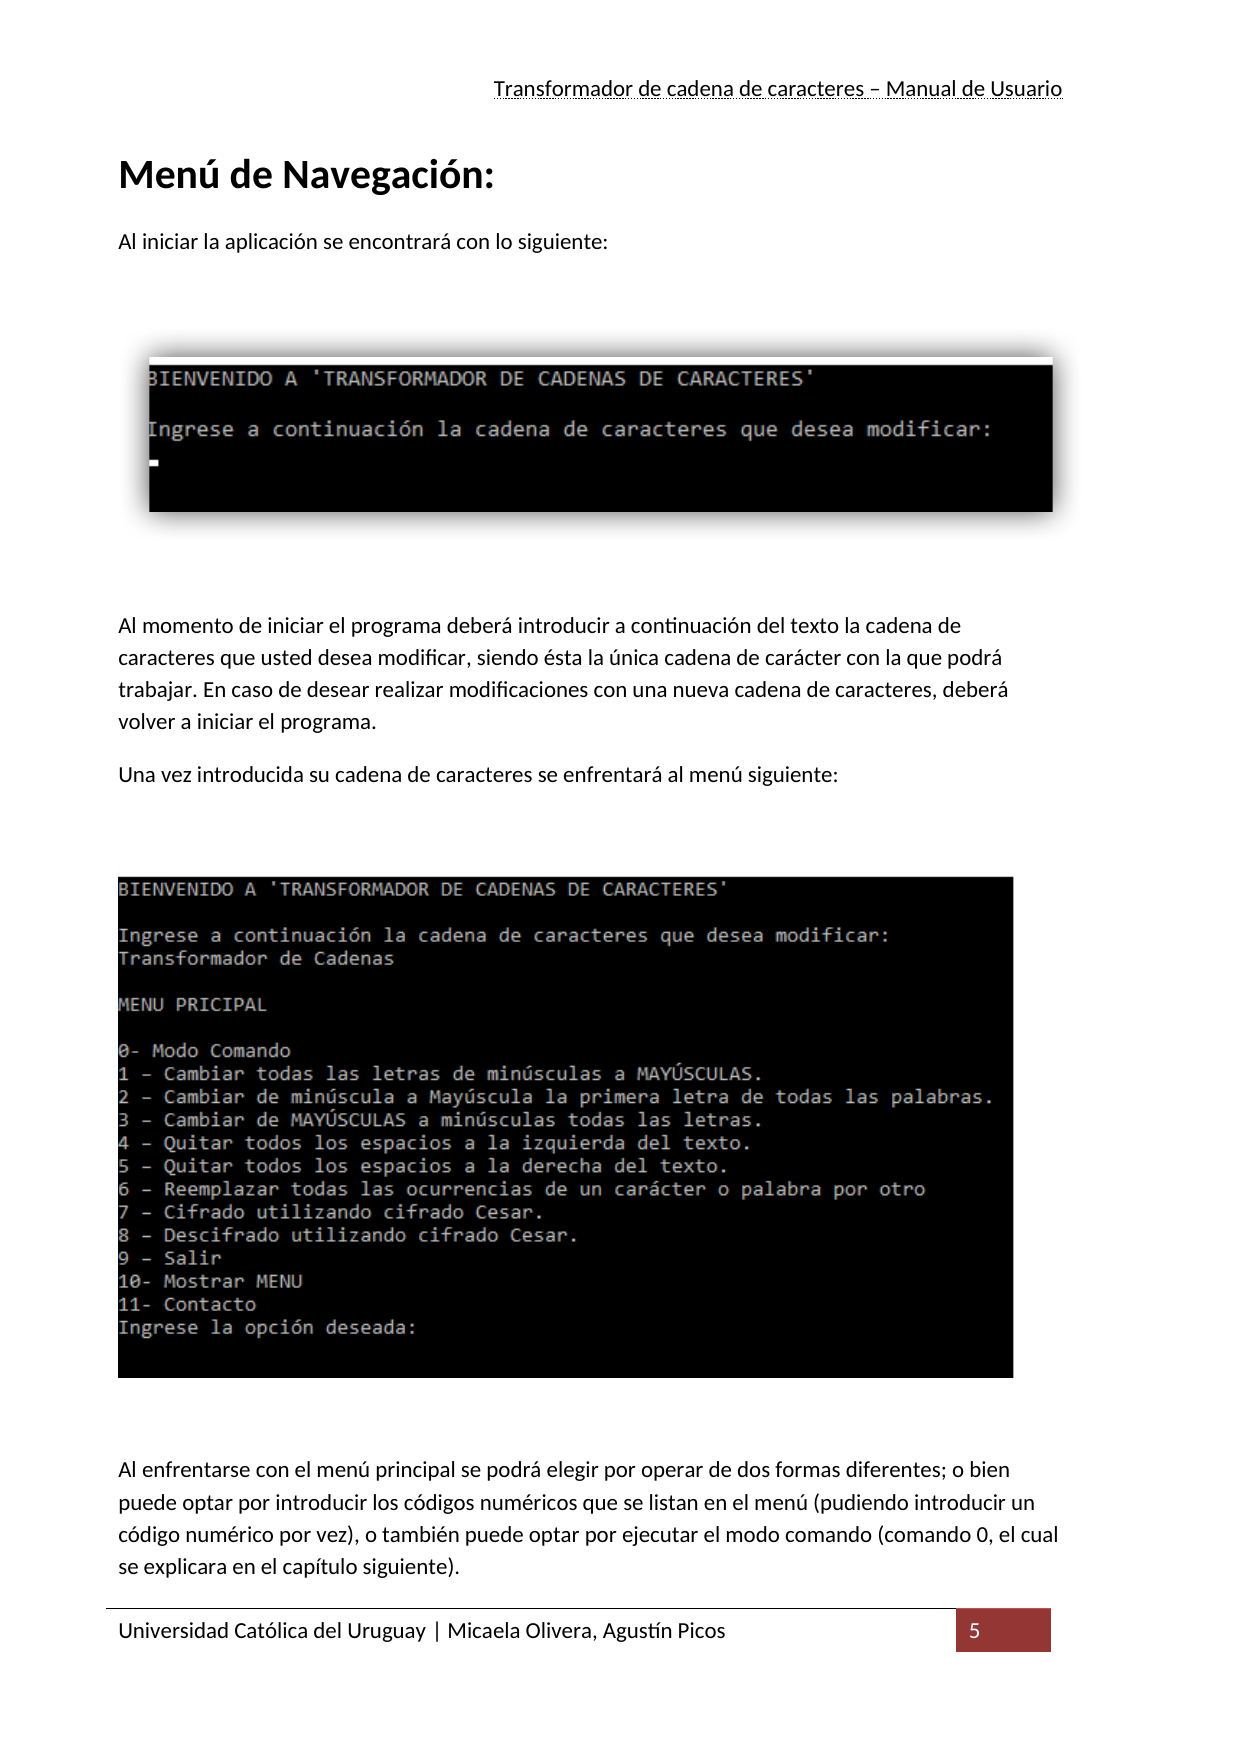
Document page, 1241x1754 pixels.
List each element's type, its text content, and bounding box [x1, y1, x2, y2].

text Al iniciar la aplicación se encontrará con lo siguiente: [118, 227, 1063, 255]
text Al momento de iniciar el programa deberá introducir a continuación del texto la cadena de caracteres que usted desea modificar, siendo ésta la única cadena de carácter con la que podrá trabajar. En caso de desear realizar modificaciones con una nueva cadena de caracteres, deberá volver a iniciar el programa. [118, 611, 1063, 736]
text Al enfrentarse con el menú principal se podrá elegir por operar de dos formas diferentes; o bien puede optar por introducir los códigos numéricos que se listan en el menú (pudiendo introducir un código numérico por vez), o también puede optar por ejecutar el modo comando (comando 0, el cual se explicara en el capítulo siguiente). [118, 1456, 1063, 1580]
picture [118, 866, 1014, 1378]
picture [149, 357, 1053, 512]
text Una vez introducida su cadena de caracteres se enfrentará al menú siguiente: [118, 761, 1063, 788]
text Menú de Navegación: [118, 148, 1063, 198]
